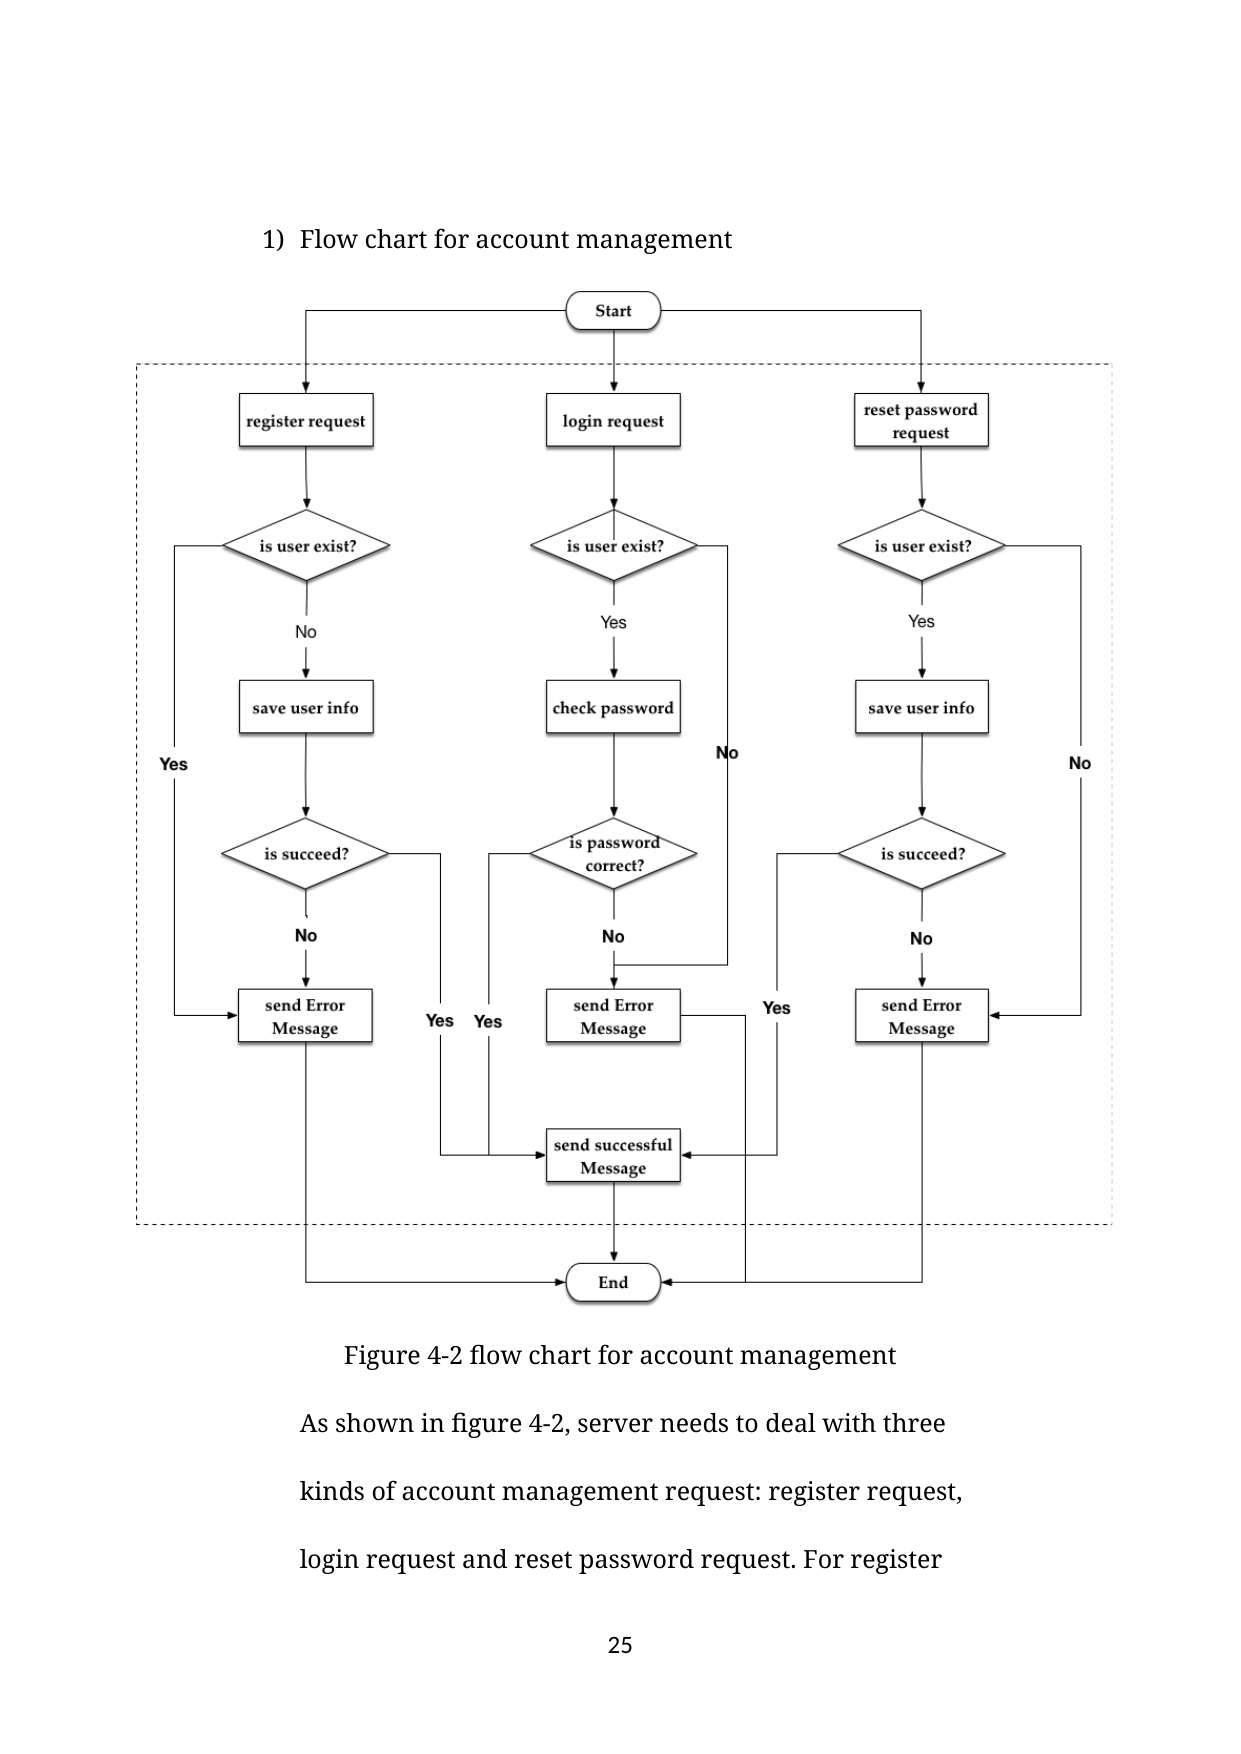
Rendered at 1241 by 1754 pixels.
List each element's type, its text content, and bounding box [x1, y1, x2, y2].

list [299, 1406, 1016, 1576]
text Figure 4-2 flow chart for account management [224, 1337, 1016, 1372]
picture [135, 289, 1113, 1307]
list Flow chart for account management [262, 222, 1016, 256]
